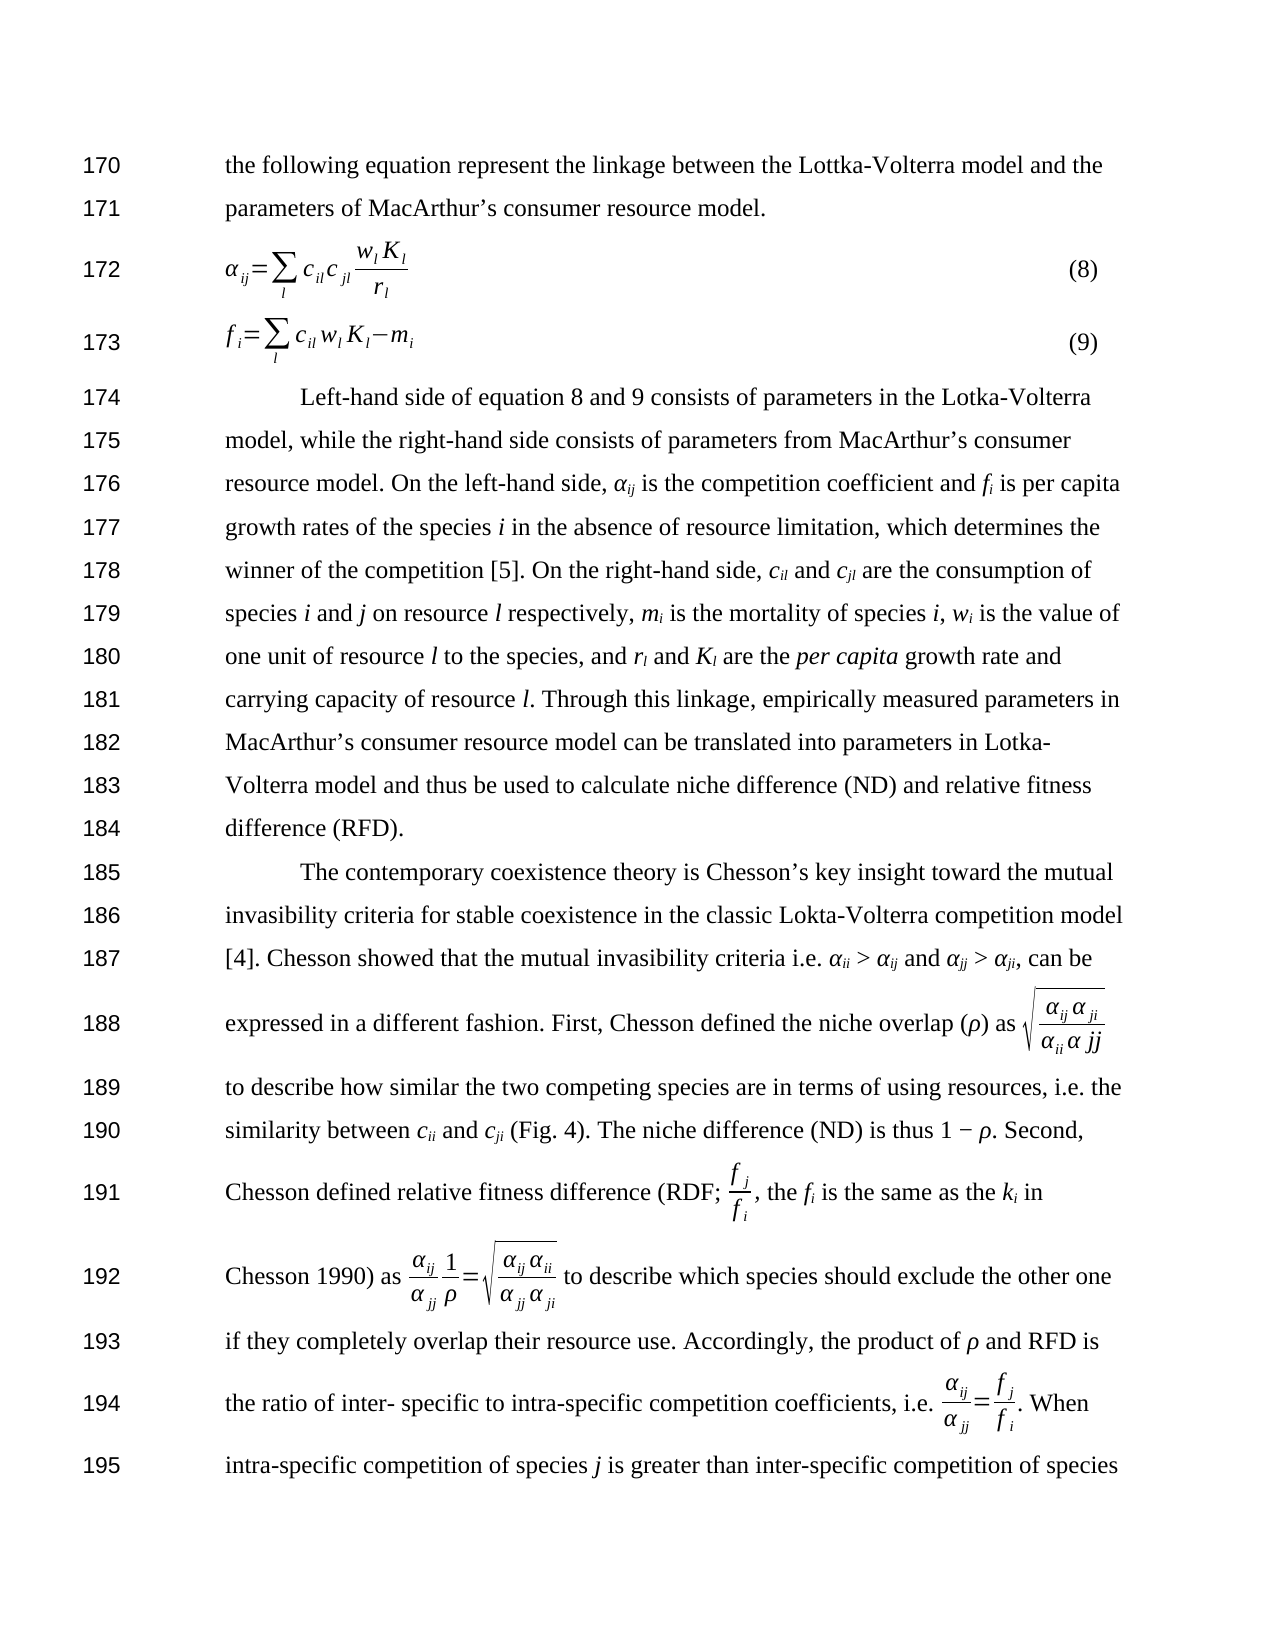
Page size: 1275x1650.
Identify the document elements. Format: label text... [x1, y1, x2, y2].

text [225, 857, 1125, 1478]
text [225, 150, 1125, 222]
text (9) [225, 317, 1125, 368]
text (8) [225, 236, 1125, 303]
text Left-hand side of equation 8 and 9 consists of parameters in the Lotka-Volterra model, while the right-hand side consists of parameters from MacArthur’s consumer resource model. On the left-hand side, αij is the competition coefficient and fi is per capita growth rates of the species i in the absence of resource limitation, which determines the winner of the competition [5]. On the right-hand side, cil and cjl are the consumption of species i and j on resource l respectively, mi is the mortality of species i, wi is the value of one unit of resource l to the species, and rl and Kl are the per capita growth rate and carrying capacity of resource l. Through this linkage, empirically measured parameters in MacArthur’s consumer resource model can be translated into parameters in Lotka-Volterra model and thus be used to calculate niche difference (ND) and relative fitness difference (RFD). [225, 382, 1125, 842]
